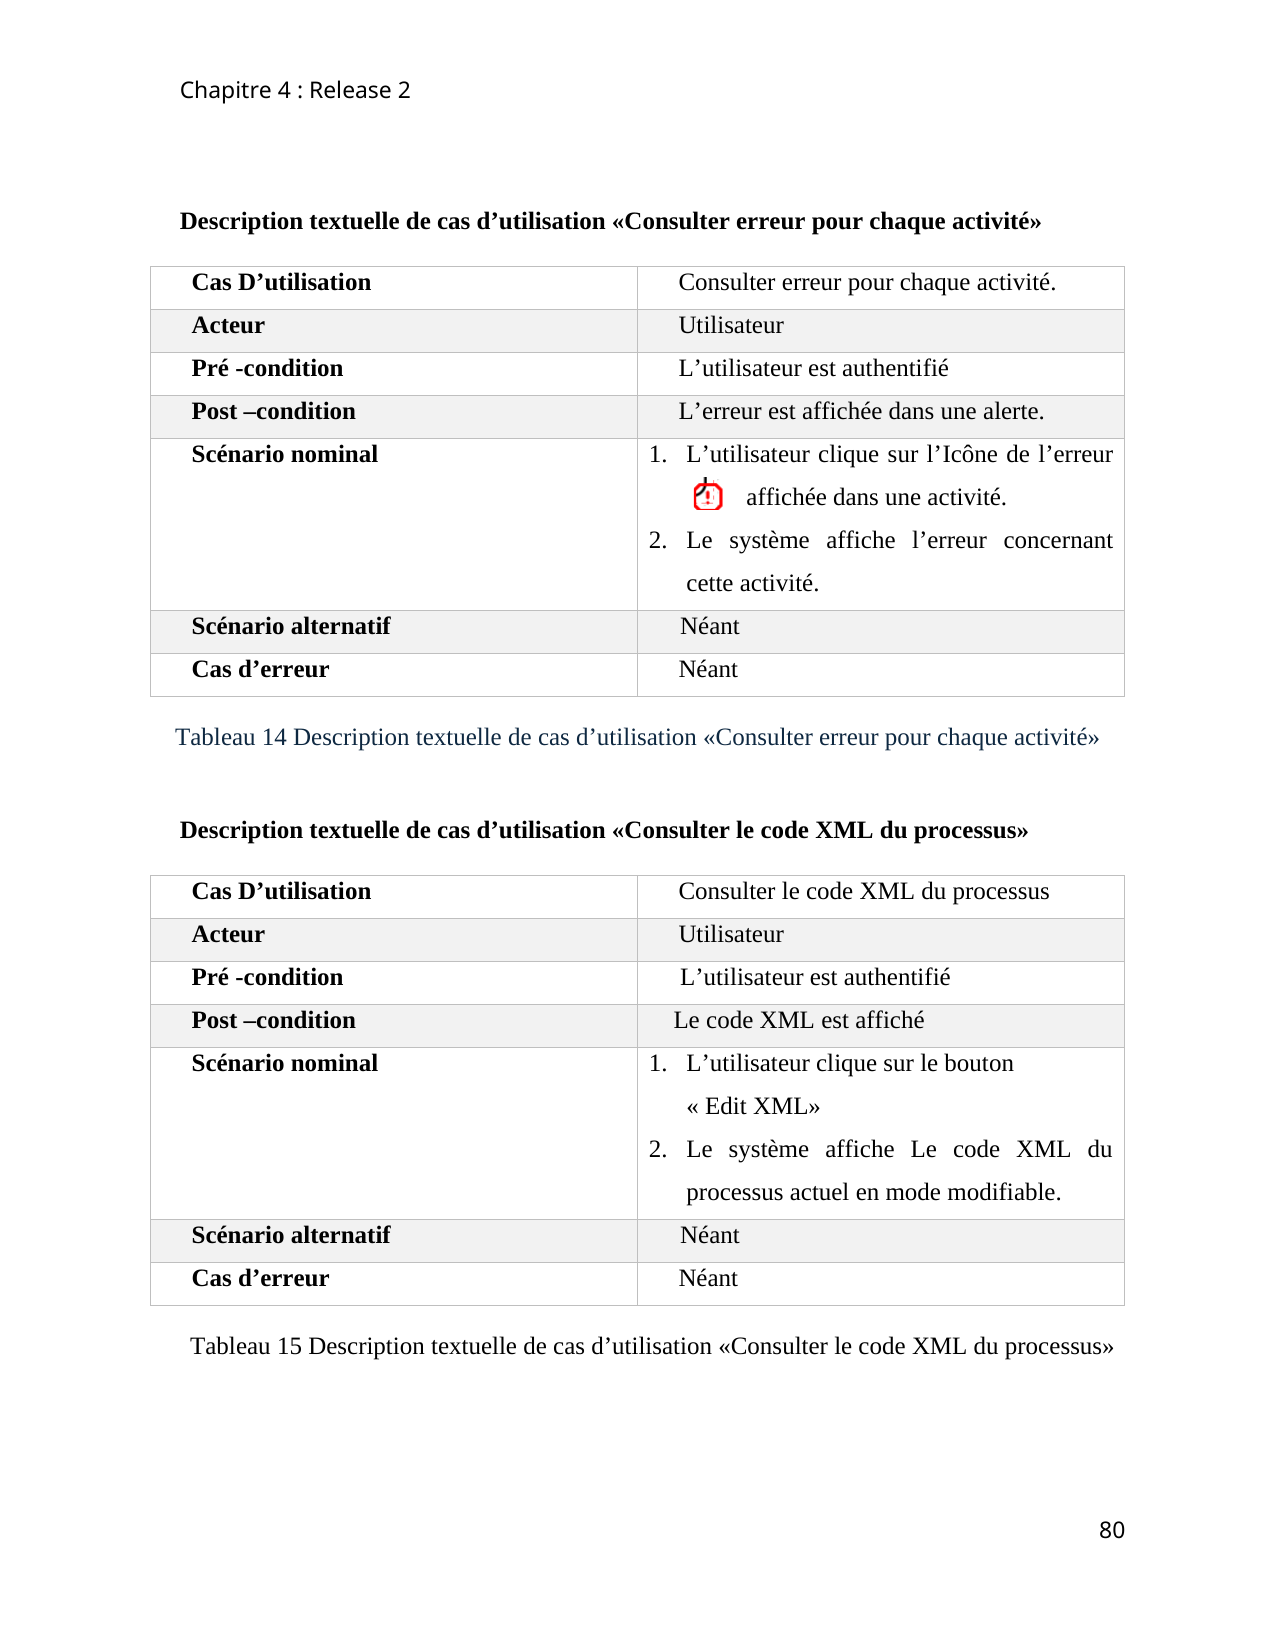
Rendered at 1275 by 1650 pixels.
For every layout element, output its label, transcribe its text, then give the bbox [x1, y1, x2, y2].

table_cell Scénario alternatif [151, 1220, 637, 1262]
table_cell L’utilisateur est authentifié [638, 353, 1124, 395]
table_cell Acteur [151, 310, 637, 352]
table_cell Scénario nominal [151, 1048, 637, 1219]
table_cell Acteur [151, 919, 637, 961]
text Tableau 15 Description textuelle de cas d’utilisation «Consulter le code XML du processus» [150, 1331, 1125, 1360]
table_cell L’utilisateur est authentifié [638, 962, 1124, 1004]
picture [692, 477, 727, 508]
table_cell Néant [638, 1263, 1124, 1305]
table_cell Utilisateur [638, 310, 1124, 352]
text Tableau 14 Description textuelle de cas d’utilisation «Consulter erreur pour chaque activité» [150, 722, 1125, 751]
table_header Consulter le code XML du processus [638, 876, 1124, 918]
text Description textuelle de cas d’utilisation «Consulter erreur pour chaque activité» [150, 206, 1125, 235]
table_cell L’utilisateur clique sur le bouton « Edit XML» Le système affiche Le code XML du processus actuel en mode modifiable. [638, 1048, 1124, 1219]
table_header Consulter erreur pour chaque activité. [638, 267, 1124, 309]
table_cell Post –condition [151, 396, 637, 438]
table_header Cas D’utilisation [151, 876, 637, 918]
table_cell L’erreur est affichée dans une alerte. [638, 396, 1124, 438]
table_cell Néant [638, 1220, 1124, 1262]
text Description textuelle de cas d’utilisation «Consulter le code XML du processus» [150, 815, 1125, 844]
table_cell Le code XML est affiché [638, 1005, 1124, 1047]
table_header Cas D’utilisation [151, 267, 637, 309]
table_cell Cas d’erreur [151, 654, 637, 696]
table_cell Néant [638, 654, 1124, 696]
table_cell Scénario alternatif [151, 611, 637, 653]
table_cell Pré -condition [151, 353, 637, 395]
table_cell Néant [638, 611, 1124, 653]
table_cell Utilisateur [638, 919, 1124, 961]
table_cell Pré -condition [151, 962, 637, 1004]
table_cell Scénario nominal [151, 439, 637, 610]
table_cell Post –condition [151, 1005, 637, 1047]
table_cell Cas d’erreur [151, 1263, 637, 1305]
table_cell L’utilisateur clique sur l’Icône de l’erreur affichée dans une activité. Le système affiche l’erreur concernant cette activité. [638, 439, 1124, 610]
